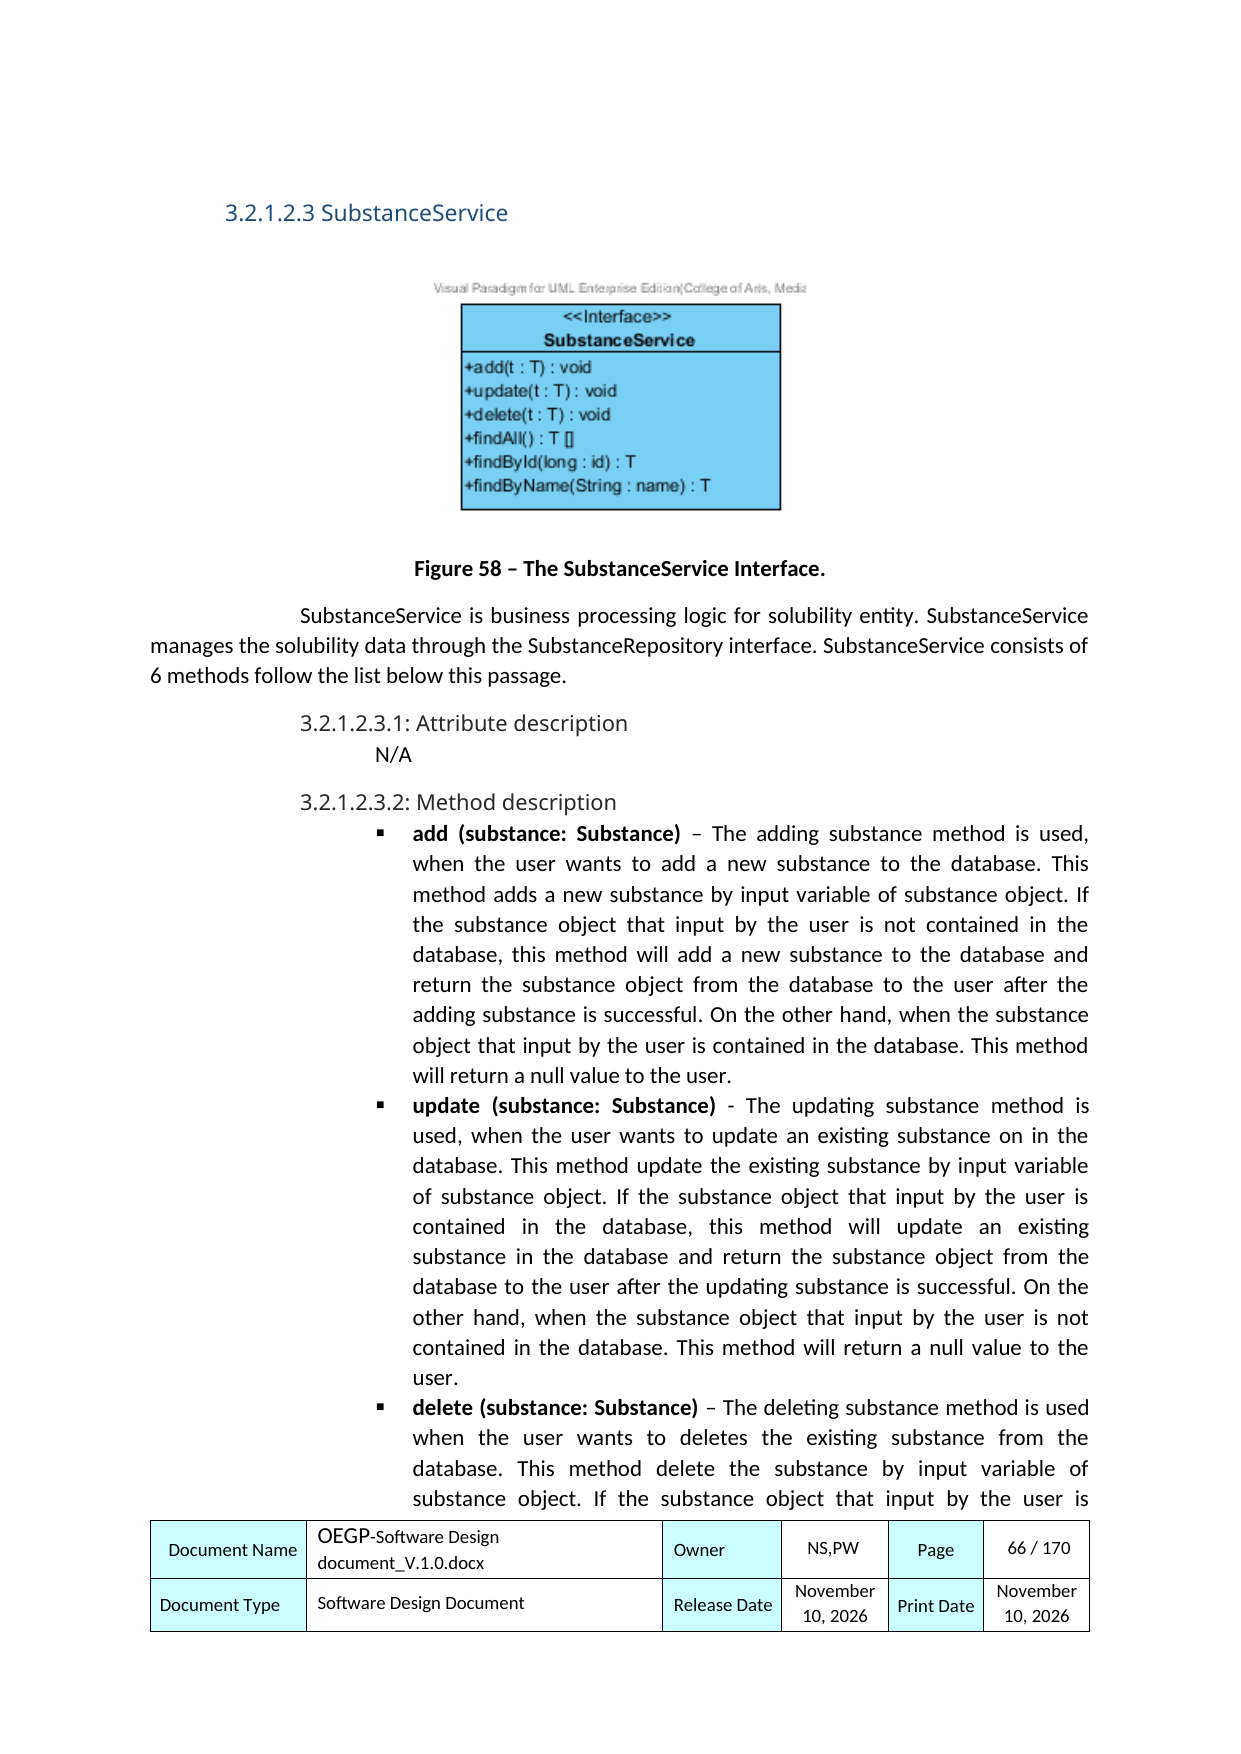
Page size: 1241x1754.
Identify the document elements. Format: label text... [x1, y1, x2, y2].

text SubstanceService is business processing logic for solubility entity. SubstanceService manages the solubility data through the SubstanceRepository interface. SubstanceService consists of 6 methods follow the list below this passage. [150, 601, 1090, 689]
subtitle 3.2.1.2.3 SubstanceService [150, 197, 1090, 228]
subtitle 3.2.1.2.3.2: Method description [262, 787, 1090, 817]
text Figure 58 – The SubstanceService Interface. [150, 554, 1090, 582]
picture [434, 277, 807, 536]
list add (substance: Substance) – The adding substance method is used, when the user wants to add a new substance to the database. This method adds a new substance by input variable of substance object. If the substance object that input by the user is not contained in the database, this method will add a new substance to the database and return the substance object from the database to the user after the adding substance is successful. On the other hand, when the substance object that input by the user is contained in the database. This method will return a null value to the user. [375, 819, 1090, 1089]
text N/A [150, 740, 1090, 768]
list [375, 1393, 1090, 1512]
subtitle 3.2.1.2.3.1: Attribute description [225, 708, 1090, 738]
list update (substance: Substance) - The updating substance method is used, when the user wants to update an existing substance on in the database. This method update the existing substance by input variable of substance object. If the substance object that input by the user is contained in the database, this method will update an existing substance in the database and return the substance object from the database to the user after the updating substance is successful. On the other hand, when the substance object that input by the user is not contained in the database. This method will return a null value to the user. [375, 1091, 1090, 1391]
